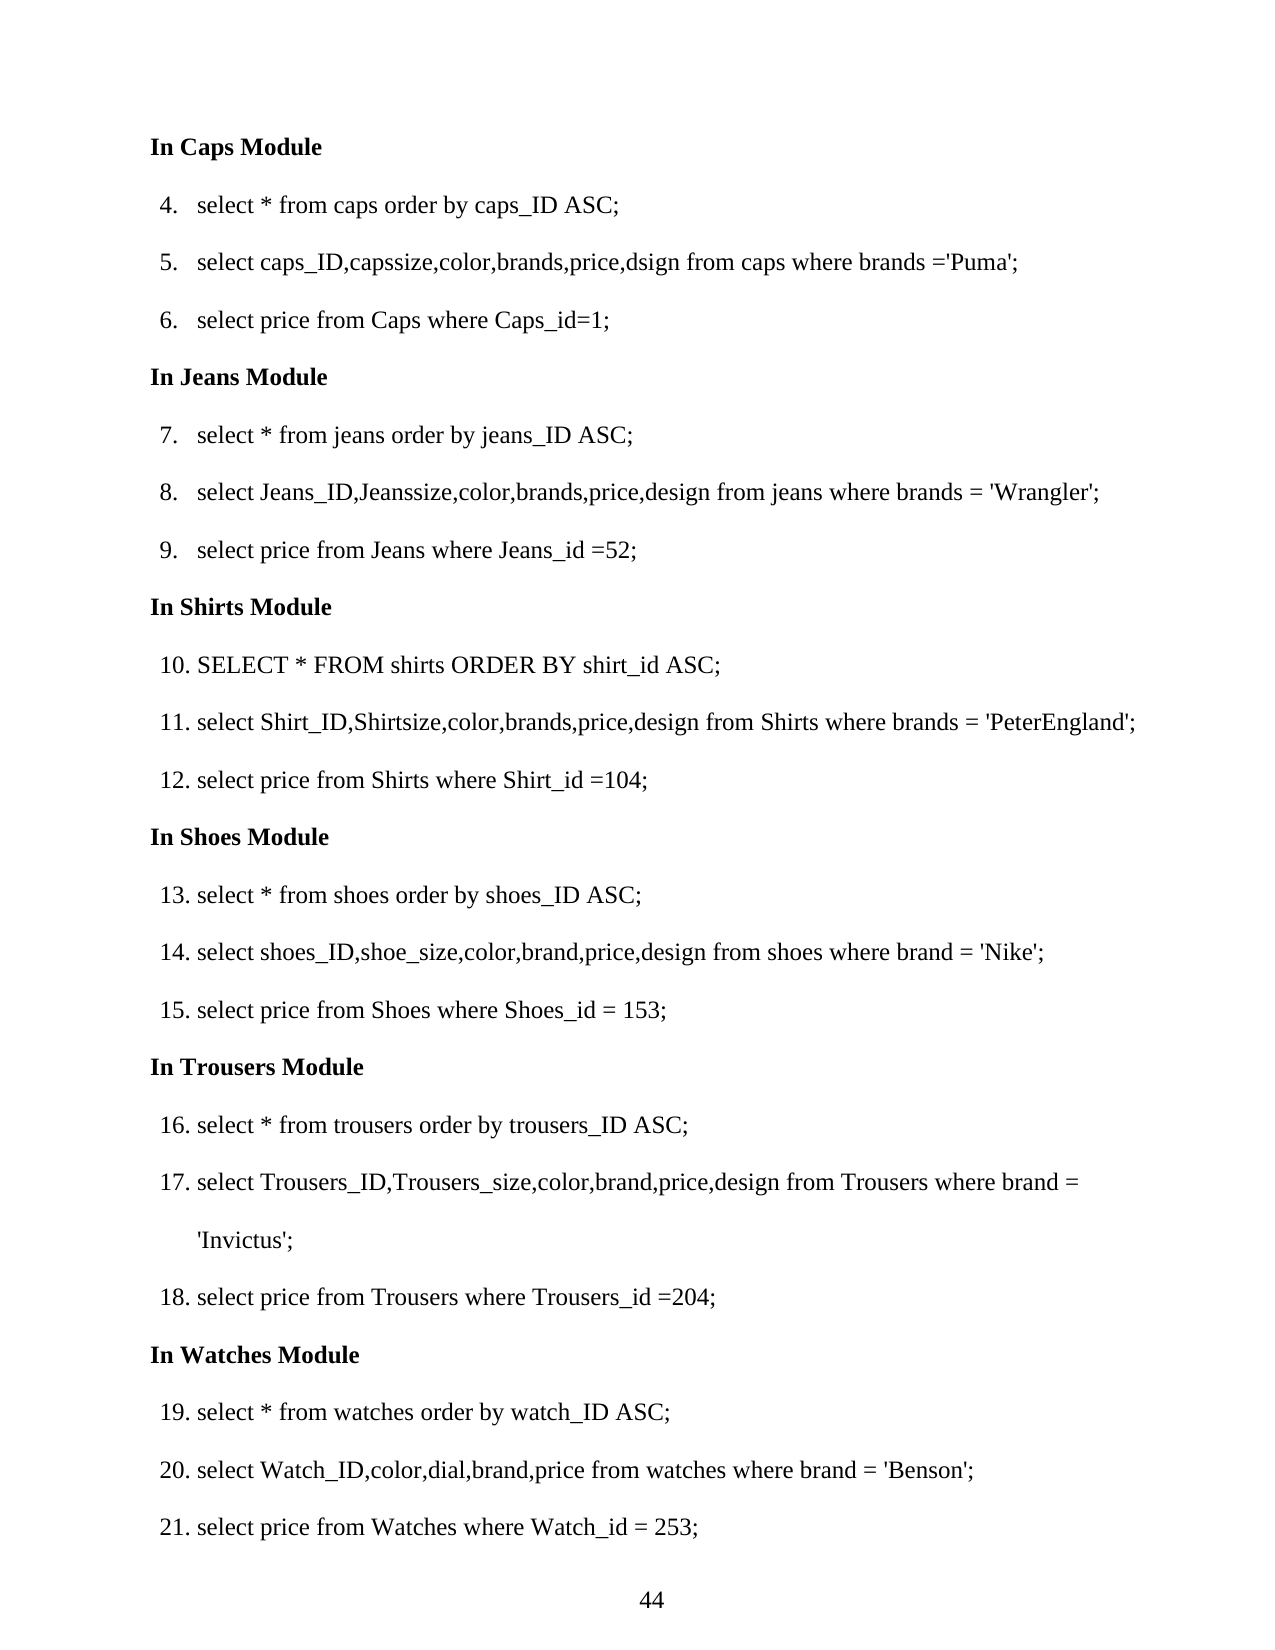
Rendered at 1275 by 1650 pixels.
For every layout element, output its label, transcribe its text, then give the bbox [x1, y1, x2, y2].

text In Watches Module [150, 1340, 1153, 1369]
list select Watch_ID,color,dial,brand,price from watches where brand = 'Benson'; [159, 1455, 1153, 1484]
list select Trousers_ID,Trousers_size,color,brand,price,design from Trousers where brand = 'Invictus'; [159, 1167, 1153, 1254]
list SELECT * FROM shirts ORDER BY shirt_id ASC; [159, 650, 1153, 679]
list select * from watches order by watch_ID ASC; [159, 1397, 1153, 1426]
text In Shoes Module [150, 822, 1153, 851]
list select price from Trousers where Trousers_id =204; [159, 1282, 1153, 1311]
list select price from Shoes where Shoes_id = 153; [159, 995, 1153, 1024]
list select price from Watches where Watch_id = 253; [159, 1512, 1153, 1541]
text In Caps Module [150, 132, 1153, 161]
list select * from caps order by caps_ID ASC; [159, 190, 1153, 219]
list select Shirt_ID,Shirtsize,color,brands,price,design from Shirts where brands = 'PeterEngland'; [159, 707, 1153, 736]
list select * from shoes order by shoes_ID ASC; [159, 880, 1153, 909]
list select price from Jeans where Jeans_id =52; [159, 535, 1153, 564]
list select Jeans_ID,Jeanssize,color,brands,price,design from jeans where brands = 'Wrangler'; [159, 477, 1153, 506]
list select shoes_ID,shoe_size,color,brand,price,design from shoes where brand = 'Nike'; [159, 937, 1153, 966]
text In Trousers Module [150, 1052, 1153, 1081]
text In Jeans Module [150, 362, 1153, 391]
list select price from Shirts where Shirt_id =104; [159, 765, 1153, 794]
list select caps_ID,capssize,color,brands,price,dsign from caps where brands ='Puma'; [159, 247, 1153, 276]
text In Shirts Module [150, 592, 1153, 621]
list select * from trousers order by trousers_ID ASC; [159, 1110, 1153, 1139]
list select price from Caps where Caps_id=1; [159, 305, 1153, 334]
list select * from jeans order by jeans_ID ASC; [159, 420, 1153, 449]
